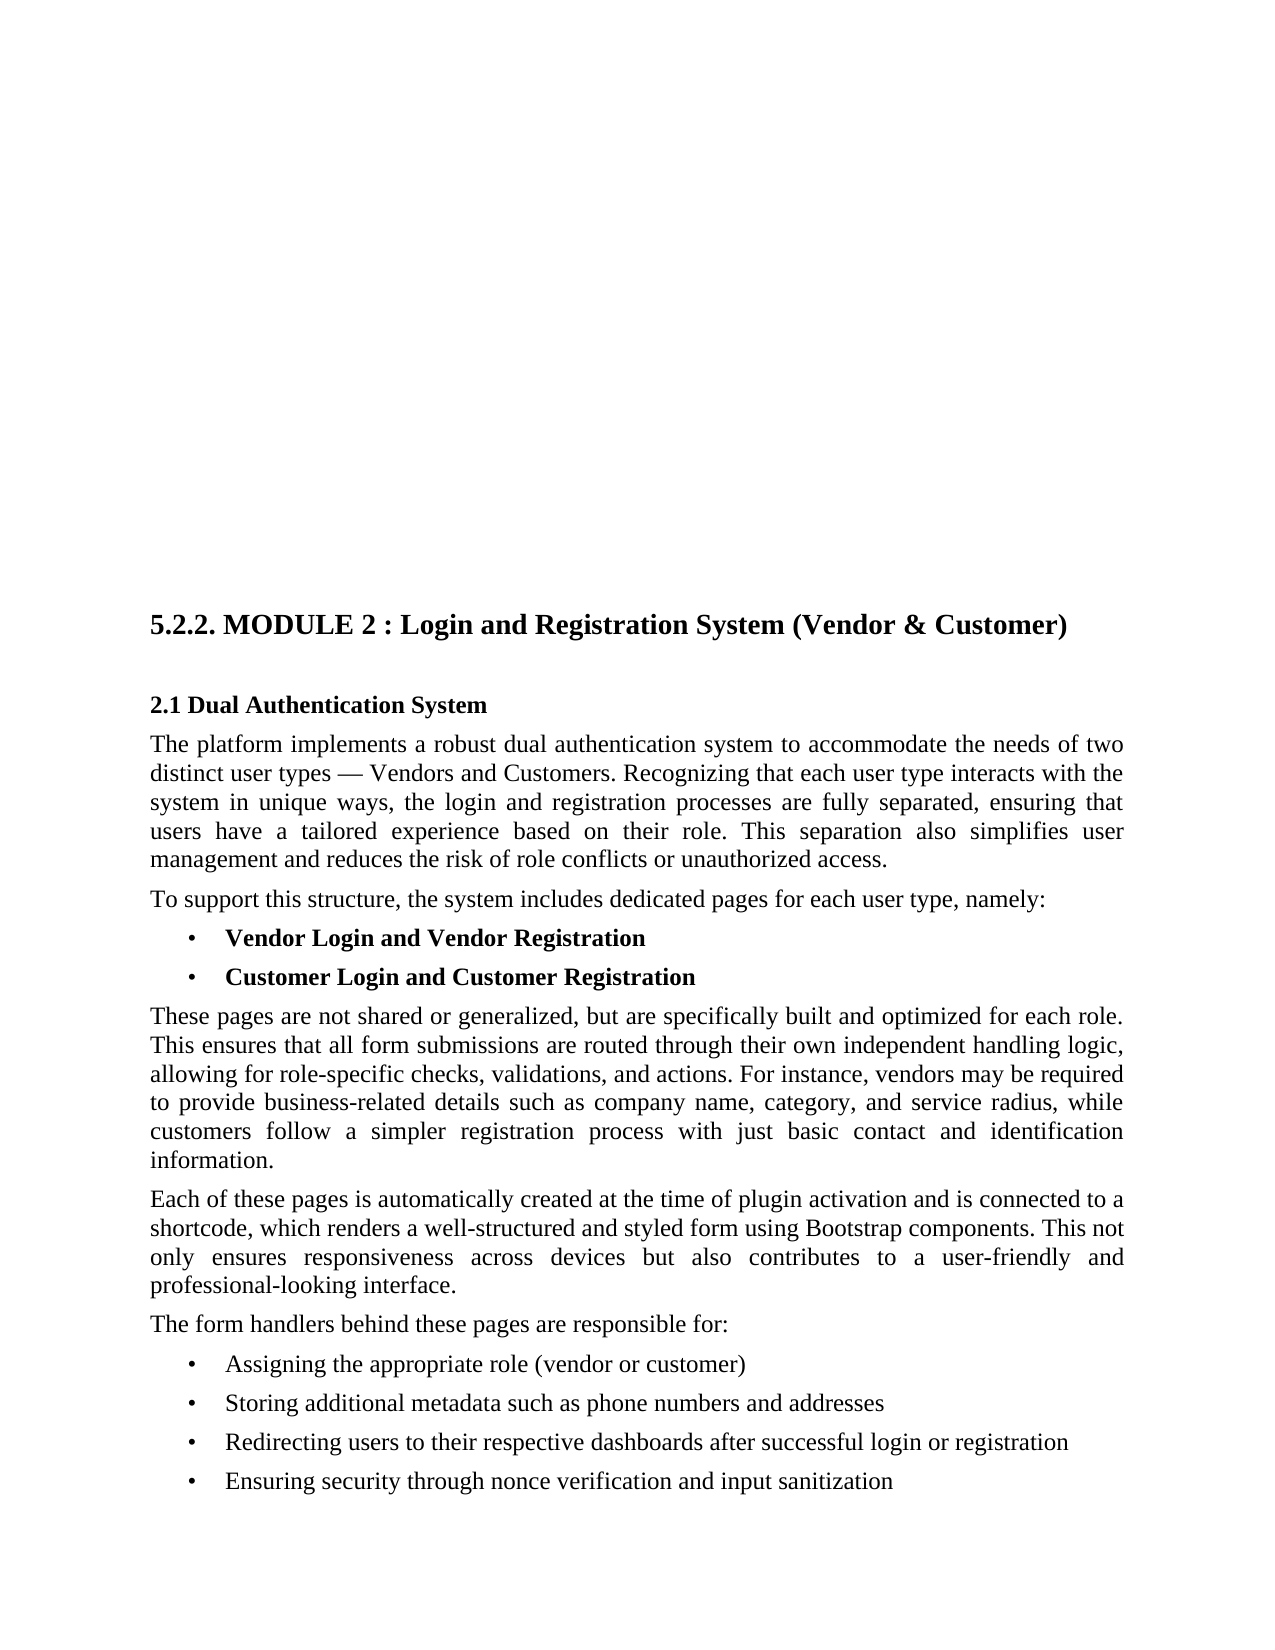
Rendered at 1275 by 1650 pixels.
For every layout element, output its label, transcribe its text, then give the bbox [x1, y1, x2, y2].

text The platform implements a robust dual authentication system to accommodate the needs of two distinct user types — Vendors and Customers. Recognizing that each user type interacts with the system in unique ways, the login and registration processes are fully separated, ensuring that users have a tailored experience based on their role. This separation also simplifies user management and reduces the risk of role conflicts or unauthorized access. [150, 729, 1125, 873]
list Assigning the appropriate role (vendor or customer) [187, 1349, 1125, 1377]
list Customer Login and Customer Registration [187, 962, 1125, 991]
text 2.1 Dual Authentication System [150, 690, 1125, 719]
text 5.2.2. MODULE 2 : Login and Registration System (Vendor & Customer) [150, 607, 1125, 641]
text The form handlers behind these pages are responsible for: [150, 1309, 1125, 1338]
text To support this structure, the system includes dedicated pages for each user type, namely: [150, 884, 1125, 912]
list Storing additional metadata such as phone numbers and addresses [187, 1388, 1125, 1417]
list Vendor Login and Vendor Registration [187, 923, 1125, 952]
list Ensuring security through nonce verification and input sanitization [187, 1466, 1125, 1495]
text These pages are not shared or generalized, but are specifically built and optimized for each role. This ensures that all form submissions are routed through their own independent handling logic, allowing for role-specific checks, validations, and actions. For instance, vendors may be required to provide business-related details such as company name, category, and service radius, while customers follow a simpler registration process with just basic contact and identification information. [150, 1001, 1125, 1174]
list Redirecting users to their respective dashboards after successful login or registration [187, 1427, 1125, 1456]
text Each of these pages is automatically created at the time of plugin activation and is connected to a shortcode, which renders a well-structured and styled form using Bootstrap components. This not only ensures responsiveness across devices but also contributes to a user-friendly and professional-looking interface. [150, 1184, 1125, 1299]
